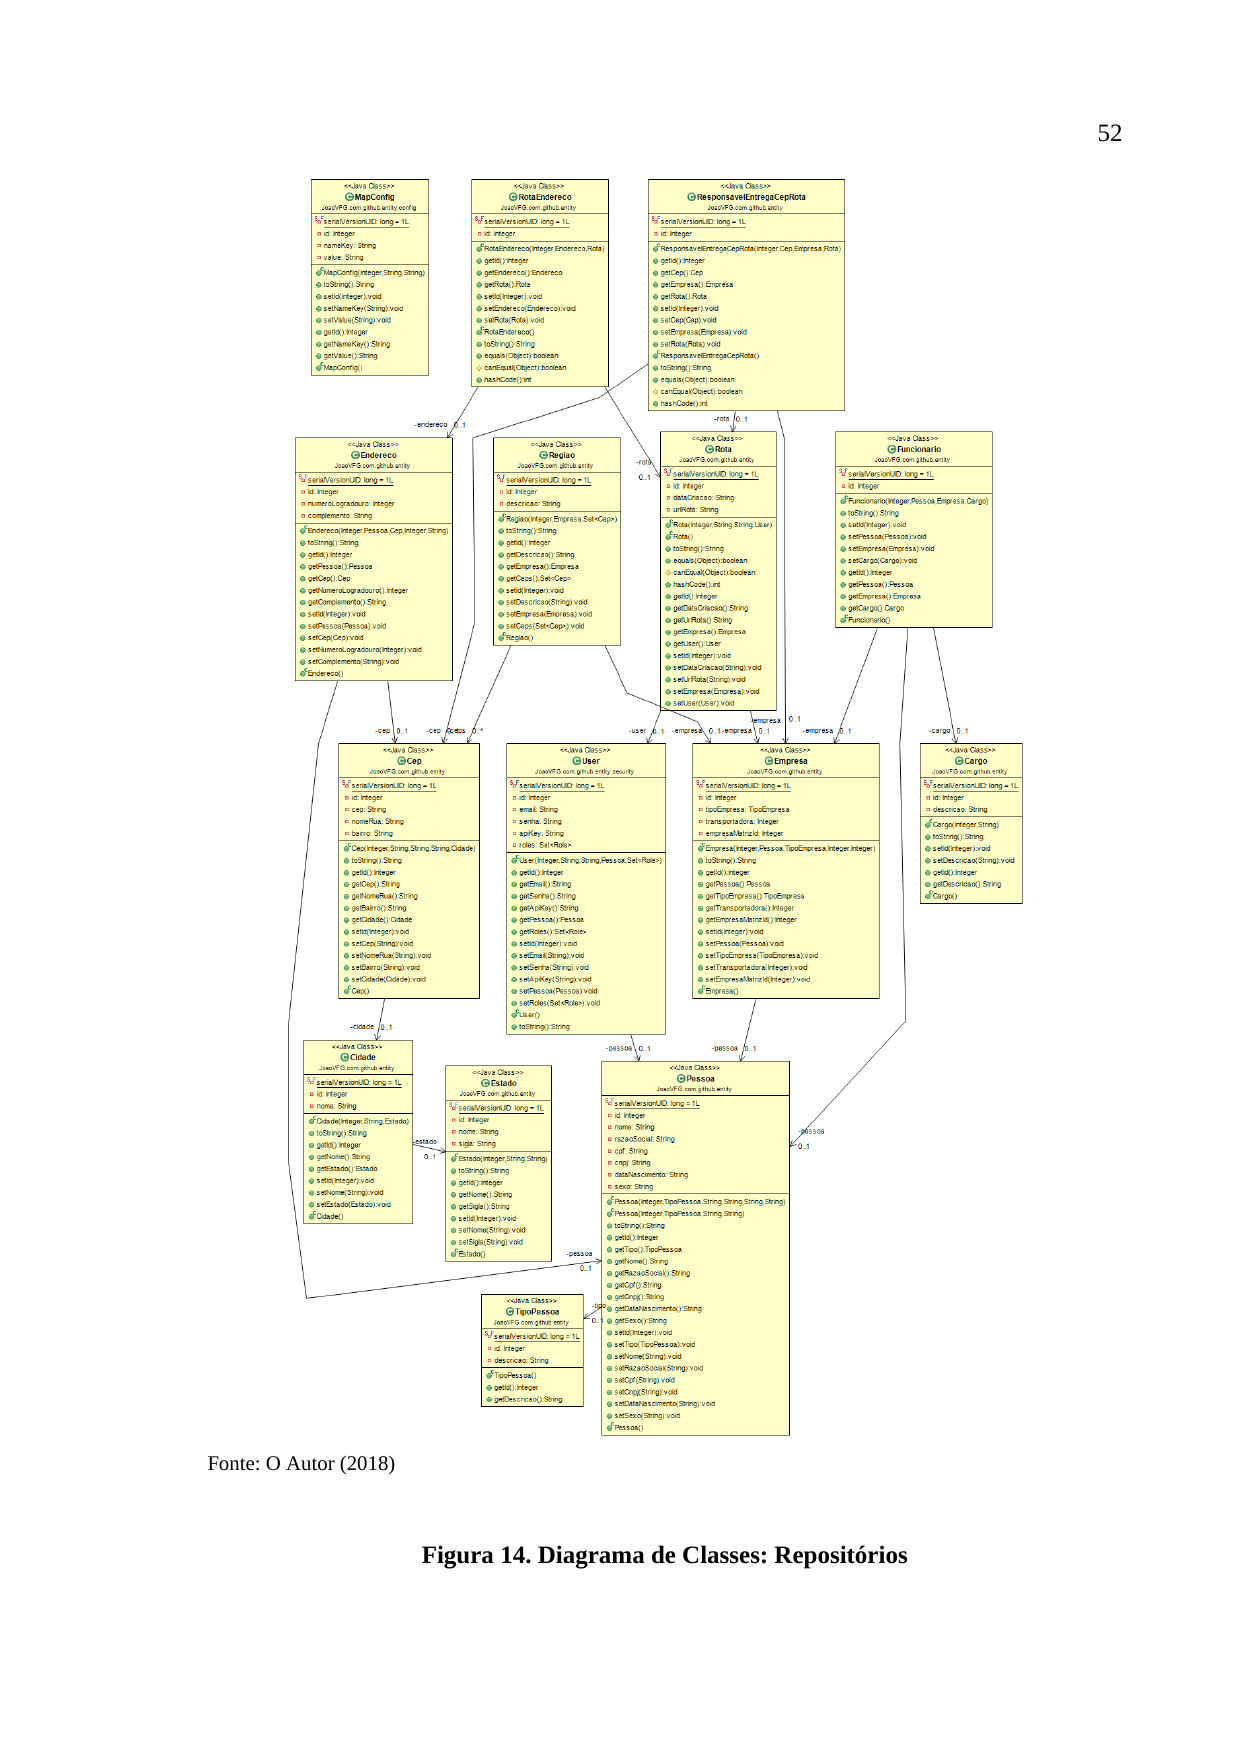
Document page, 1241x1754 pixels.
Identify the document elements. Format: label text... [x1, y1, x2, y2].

text Fonte: O Autor (2018) [207, 1451, 1122, 1475]
picture [288, 177, 1024, 1437]
text Figura 14. Diagrama de Classes: Repositórios [207, 1541, 1122, 1569]
